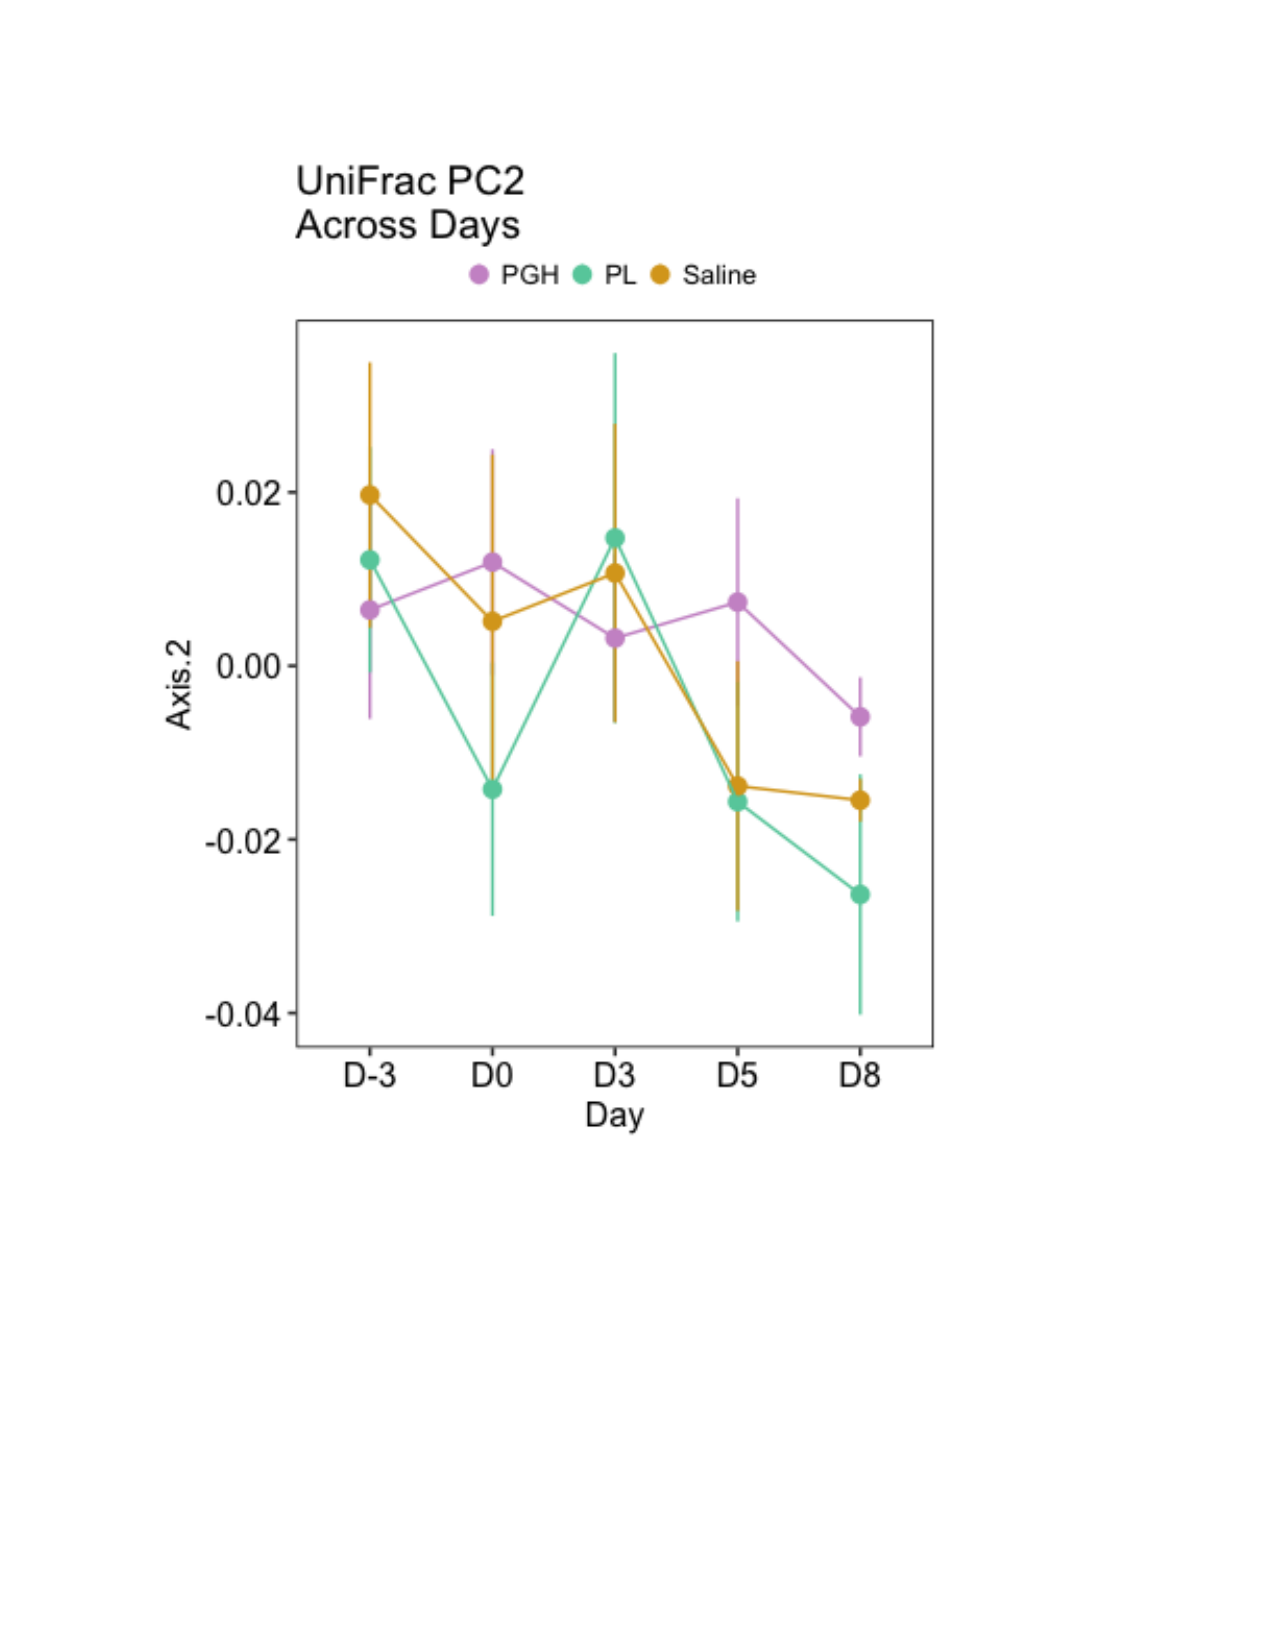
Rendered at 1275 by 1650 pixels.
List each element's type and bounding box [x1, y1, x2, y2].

picture [150, 150, 951, 1150]
